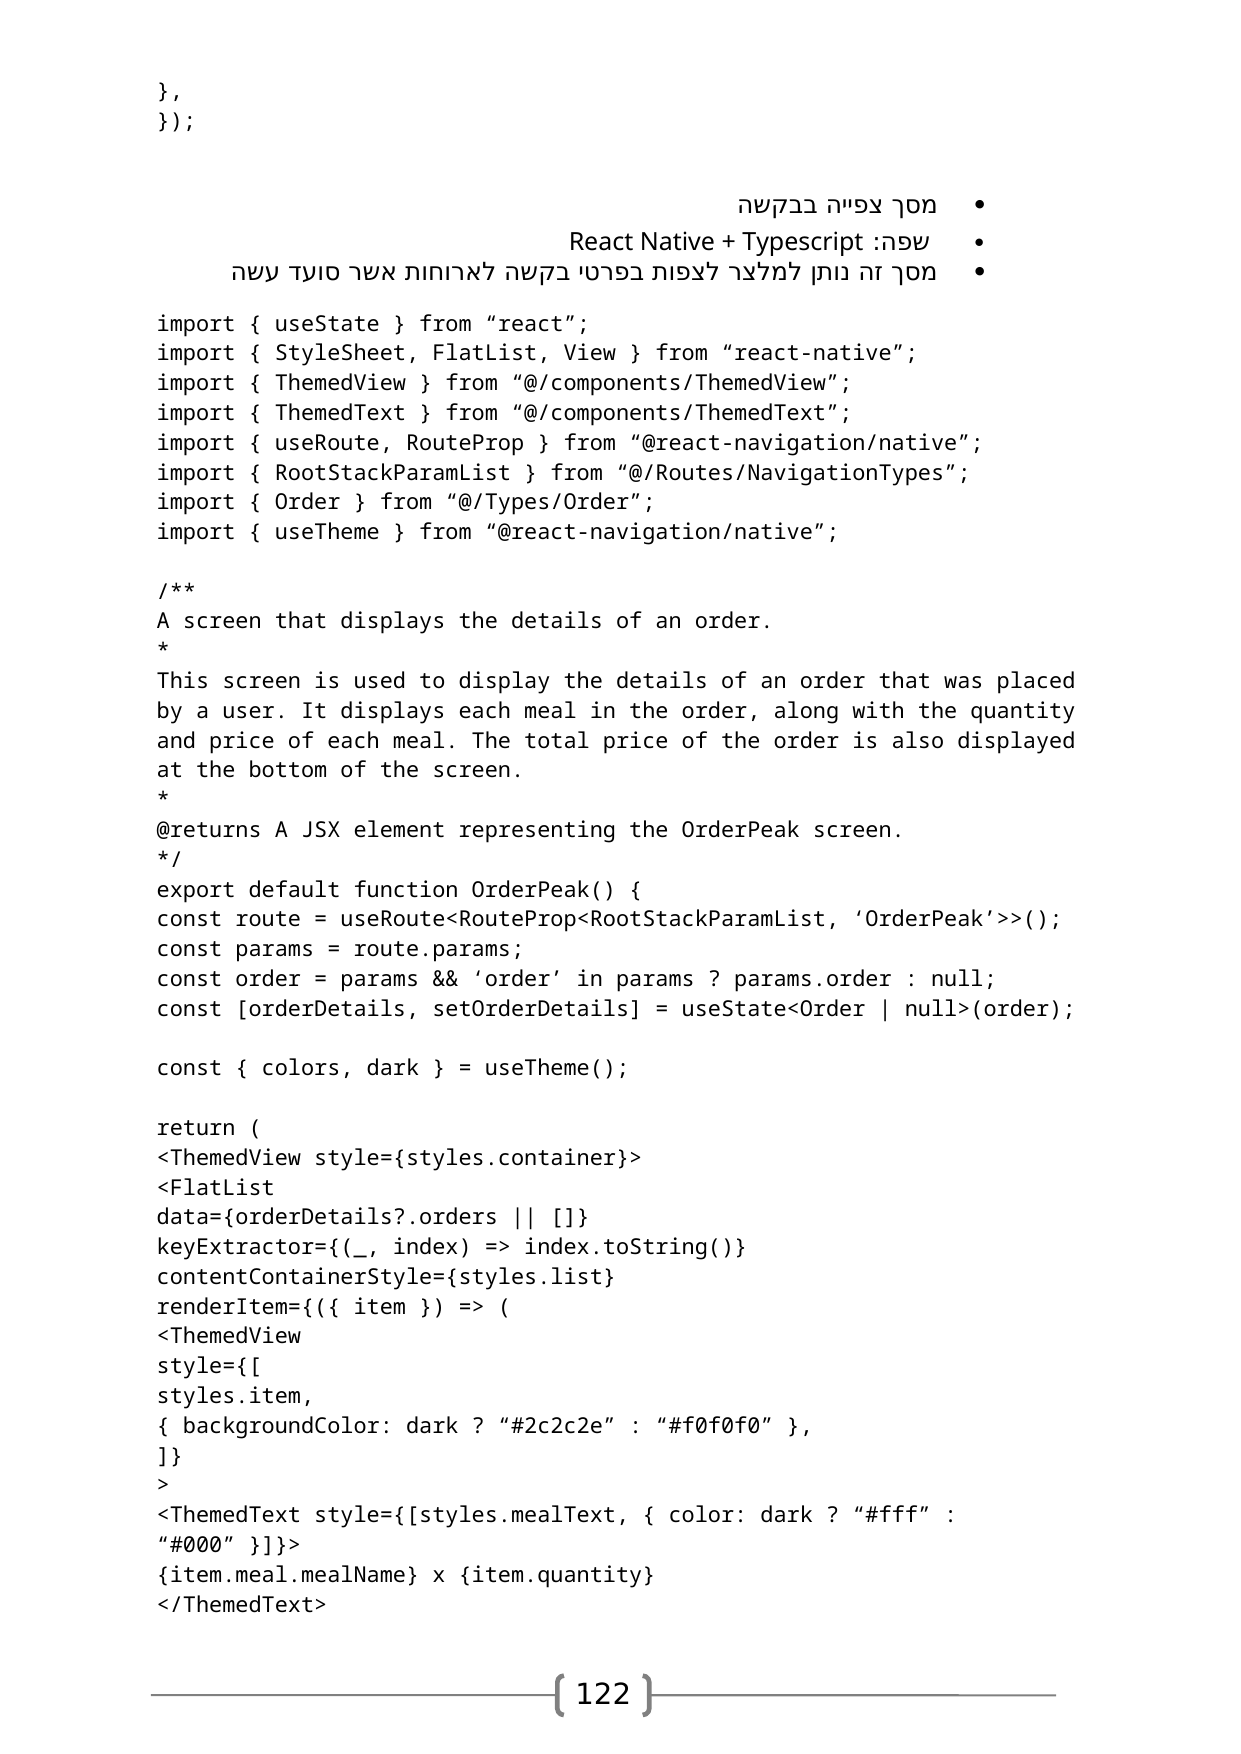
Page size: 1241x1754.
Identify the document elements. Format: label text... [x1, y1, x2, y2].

text import { ThemedView } from “@/components/ThemedView”; [156, 367, 1088, 397]
text <ThemedView style={styles.container}> [156, 1142, 1088, 1172]
text const order = params && ‘order’ in params ? params.order : null; [156, 963, 1088, 993]
text }, [156, 75, 1088, 105]
text import { Order } from “@/Types/Order”; [156, 486, 1088, 516]
text by a user. It displays each meal in the order, along with the quantity [156, 695, 1088, 725]
text */ [156, 844, 1088, 874]
text > [156, 1469, 1088, 1499]
text import { useRoute, RouteProp } from “@react-navigation/native”; [156, 427, 1088, 457]
text * [156, 635, 1088, 665]
text return ( [156, 1112, 1088, 1142]
text import { useTheme } from “@react-navigation/native”; [156, 516, 1088, 546]
text <ThemedView [156, 1321, 1088, 1350]
text <FlatList [156, 1172, 1088, 1201]
text <ThemedText style={[styles.mealText, { color: dark ? “#fff” : “#000” }]}> [156, 1499, 1088, 1559]
text keyExtractor={(_, index) => index.toString()} [156, 1231, 1088, 1261]
text const [orderDetails, setOrderDetails] = useState<Order | null>(order); [156, 993, 1088, 1023]
text const { colors, dark } = useTheme(); [156, 1052, 1088, 1082]
list מסך צפייה בבקשה [119, 190, 975, 219]
text A screen that displays the details of an order. [156, 606, 1088, 635]
text export default function OrderPeak() { [156, 874, 1088, 903]
text styles.item, [156, 1380, 1088, 1410]
text import { useState } from “react”; [156, 308, 1088, 337]
text import { RootStackParamList } from “@/Routes/NavigationTypes”; [156, 457, 1088, 486]
text </ThemedText> [156, 1589, 1088, 1618]
text const params = route.params; [156, 933, 1088, 963]
text const route = useRoute<RouteProp<RootStackParamList, ‘OrderPeak’>>(); [156, 903, 1088, 933]
text @returns A JSX element representing the OrderPeak screen. [156, 814, 1088, 844]
text * [156, 784, 1088, 814]
text data={orderDetails?.orders || []} [156, 1201, 1088, 1231]
text and price of each meal. The total price of the order is also displayed [156, 725, 1088, 754]
text {item.meal.mealName} x {item.quantity} [156, 1559, 1088, 1589]
text import { StyleSheet, FlatList, View } from “react-native”; [156, 337, 1088, 367]
text import { ThemedText } from “@/components/ThemedText”; [156, 397, 1088, 427]
text renderItem={({ item }) => ( [156, 1291, 1088, 1321]
text /** [156, 576, 1088, 606]
list שפה: React Native + Typescript [119, 223, 975, 257]
text { backgroundColor: dark ? “#2c2c2e” : “#f0f0f0” }, [156, 1410, 1088, 1440]
list מסך זה נותן למלצר לצפות בפרטי בקשה לארוחות אשר סועד עשה [119, 257, 975, 287]
text This screen is used to display the details of an order that was placed [156, 665, 1088, 695]
text style={[ [156, 1350, 1088, 1380]
text contentContainerStyle={styles.list} [156, 1261, 1088, 1291]
text at the bottom of the screen. [156, 754, 1088, 784]
text }); [156, 105, 1088, 135]
text ]} [156, 1440, 1088, 1469]
